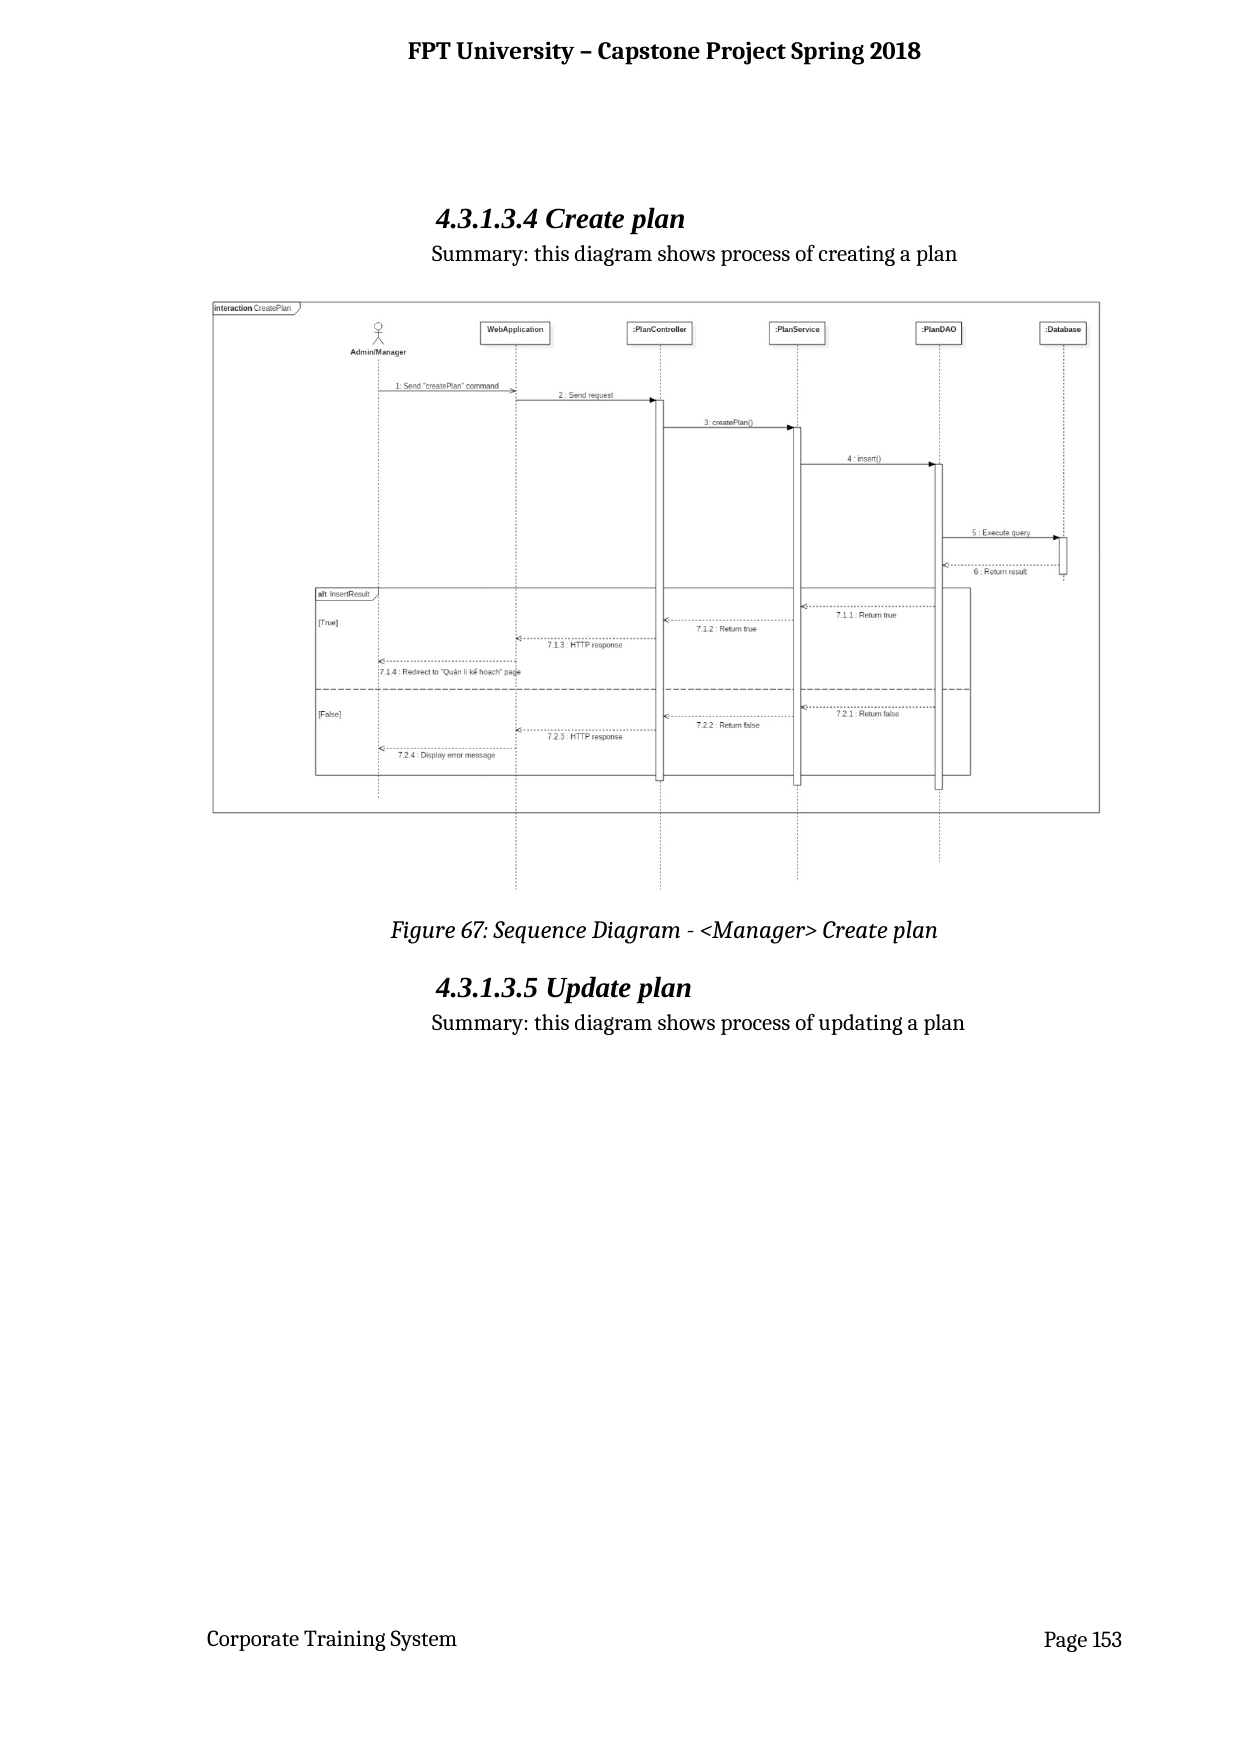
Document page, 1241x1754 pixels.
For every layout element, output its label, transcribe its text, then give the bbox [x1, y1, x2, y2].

picture [207, 296, 1122, 912]
subtitle 4.3.1.3.5 Update plan [436, 970, 1124, 1004]
text Figure 67: Sequence Diagram - <Manager> Create plan [207, 912, 1122, 945]
subtitle 4.3.1.3.4 Create plan [436, 202, 1124, 235]
text Summary: this diagram shows process of creating a plan [432, 241, 1122, 267]
text Summary: this diagram shows process of updating a plan [432, 1010, 1122, 1036]
